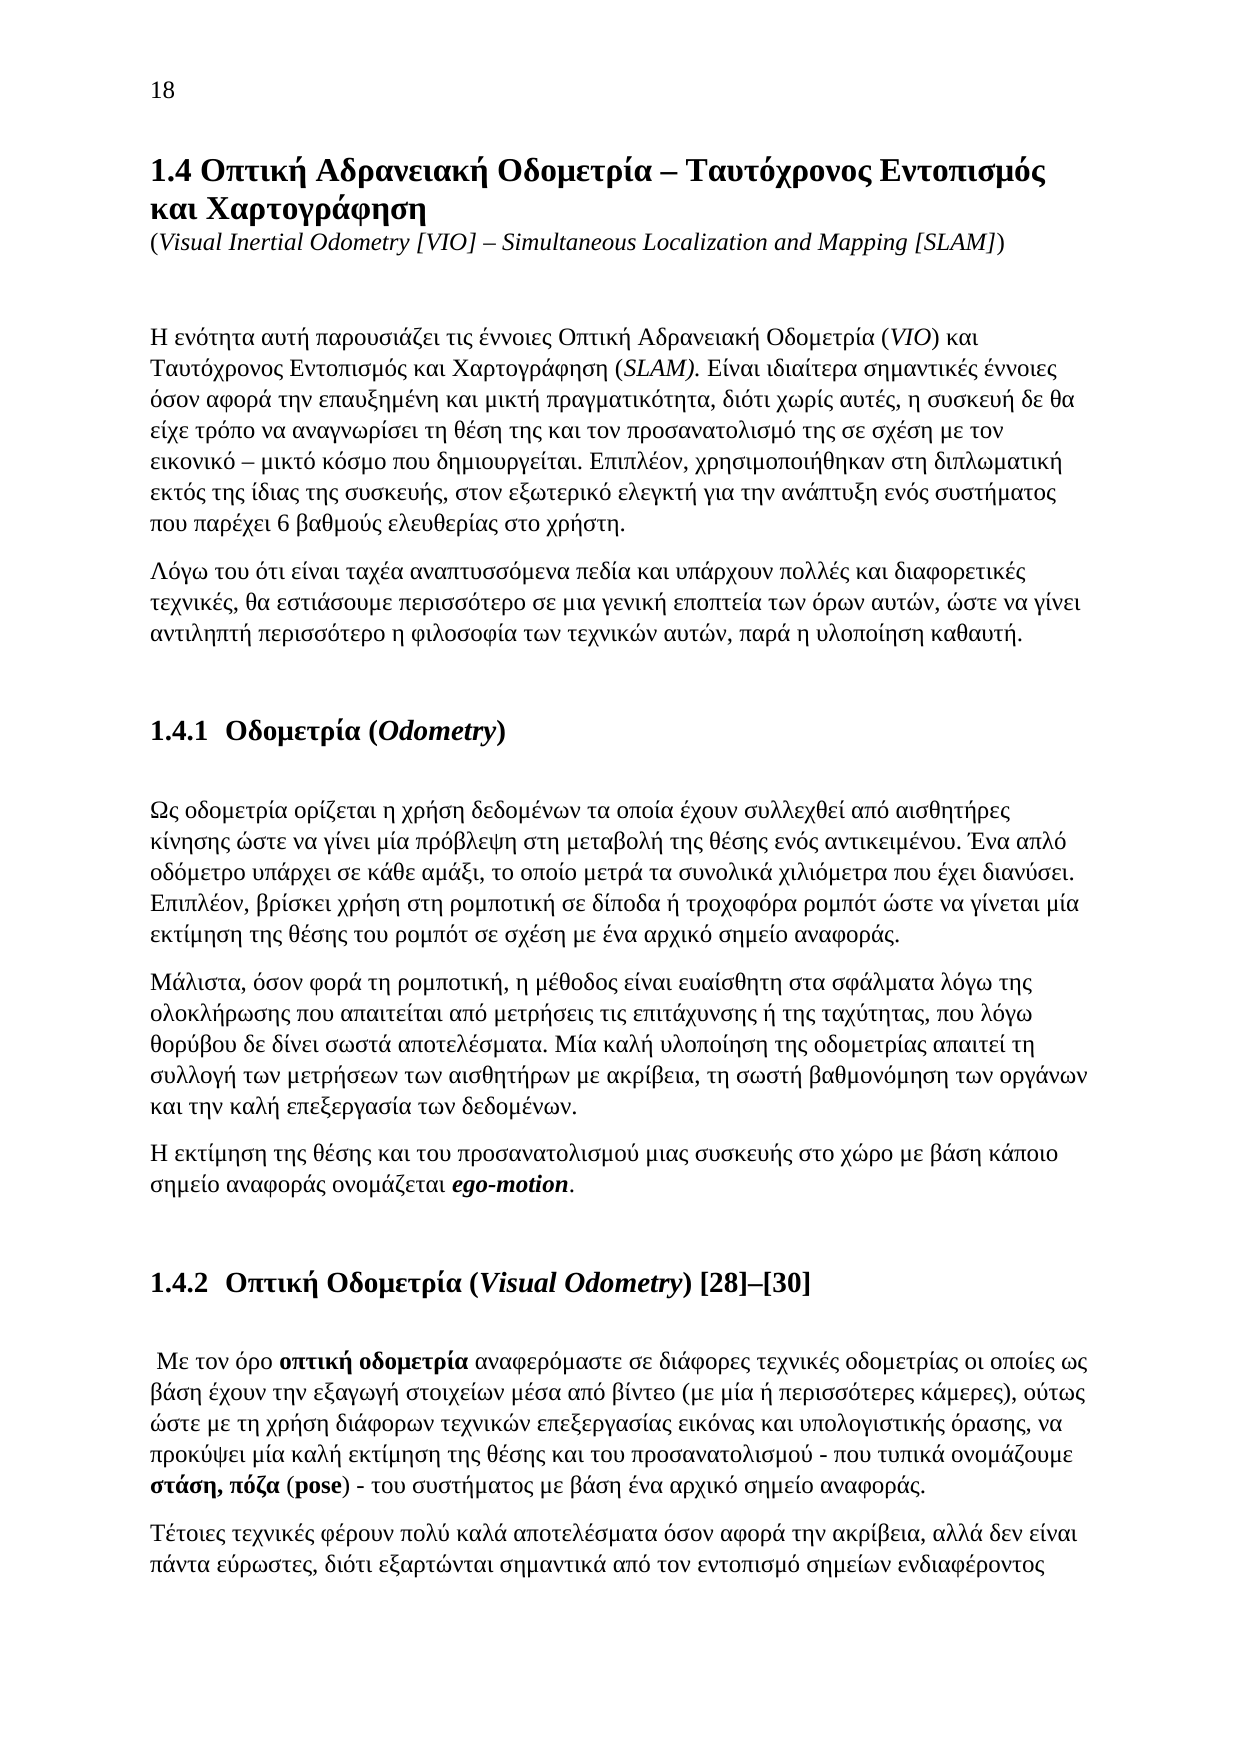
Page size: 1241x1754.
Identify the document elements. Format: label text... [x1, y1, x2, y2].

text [150, 1518, 1090, 1578]
text (Visual Inertial Odometry [VIO] – Simultaneous Localization and Mapping [SLAM]) [150, 227, 1090, 255]
subtitle Οδομετρία (Odometry) [150, 713, 1090, 747]
text Η ενότητα αυτή παρουσιάζει τις έννοιες Οπτική Αδρανειακή Οδομετρία (VIO) και Ταυτόχρονος Εντοπισμός και Χαρτογράφηση (SLAM). Είναι ιδιαίτερα σημαντικές έννοιες όσον αφορά την επαυξημένη και μικτή πραγματικότητα, διότι χωρίς αυτές, η συσκευή δε θα είχε τρόπο να αναγνωρίσει τη θέση της και τον προσανατολισμό της σε σχέση με τον εικονικό – μικτό κόσμο που δημιουργείται. Επιπλέον, χρησιμοποιήθηκαν στη διπλωματική εκτός της ίδιας της συσκευής, στον εξωτερικό ελεγκτή για την ανάπτυξη ενός συστήματος που παρέχει 6 βαθμούς ελευθερίας στο χρήστη. [150, 322, 1090, 537]
text Λόγω του ότι είναι ταχέα αναπτυσσόμενα πεδία και υπάρχουν πολλές και διαφορετικές τεχνικές, θα εστιάσουμε περισσότερο σε μια γενική εποπτεία των όρων αυτών, ώστε να γίνει αντιληπτή περισσότερο η φιλοσοφία των τεχνικών αυτών, παρά η υλοποίηση καθαυτή. [150, 556, 1090, 647]
text Ως οδομετρία ορίζεται η χρήση δεδομένων τα οποία έχουν συλλεχθεί από αισθητήρες κίνησης ώστε να γίνει μία πρόβλεψη στη μεταβολή της θέσης ενός αντικειμένου. Ένα απλό οδόμετρο υπάρχει σε κάθε αμάξι, το οποίο μετρά τα συνολικά χιλιόμετρα που έχει διανύσει. Επιπλέον, βρίσκει χρήση στη ρομποτική σε δίποδα ή τροχοφόρα ρομπότ ώστε να γίνεται μία εκτίμηση της θέσης του ρομπότ σε σχέση με ένα αρχικό σημείο αναφοράς. [150, 795, 1090, 948]
text Με τον όρο οπτική οδομετρία αναφερόμαστε σε διάφορες τεχνικές οδομετρίας οι οποίες ως βάση έχουν την εξαγωγή στοιχείων μέσα από βίντεο (με μία ή περισσότερες κάμερες), ούτως ώστε με τη χρήση διάφορων τεχνικών επεξεργασίας εικόνας και υπολογιστικής όρασης, να προκύψει μία καλή εκτίμηση της θέσης και του προσανατολισμού - που τυπικά ονομάζουμε στάση, πόζα (pose) - του συστήματος με βάση ένα αρχικό σημείο αναφοράς. [150, 1346, 1090, 1499]
subtitle 1.4 Οπτική Αδρανειακή Οδομετρία – Ταυτόχρονος Εντοπισμός και Χαρτογράφηση [150, 150, 1090, 227]
text Η εκτίμηση της θέσης και του προσανατολισμού μιας συσκευής στο χώρο με βάση κάποιο σημείο αναφοράς ονομάζεται ego-motion. [150, 1138, 1090, 1198]
subtitle Οπτική Οδομετρία (Visual Odometry) [28]–[30] [150, 1265, 1090, 1298]
text Μάλιστα, όσον φορά τη ρομποτική, η μέθοδος είναι ευαίσθητη στα σφάλματα λόγω της ολοκλήρωσης που απαιτείται από μετρήσεις τις επιτάχυνσης ή της ταχύτητας, που λόγω θορύβου δε δίνει σωστά αποτελέσματα. Μία καλή υλοποίηση της οδομετρίας απαιτεί τη συλλογή των μετρήσεων των αισθητήρων με ακρίβεια, τη σωστή βαθμονόμηση των οργάνων και την καλή επεξεργασία των δεδομένων. [150, 967, 1090, 1119]
